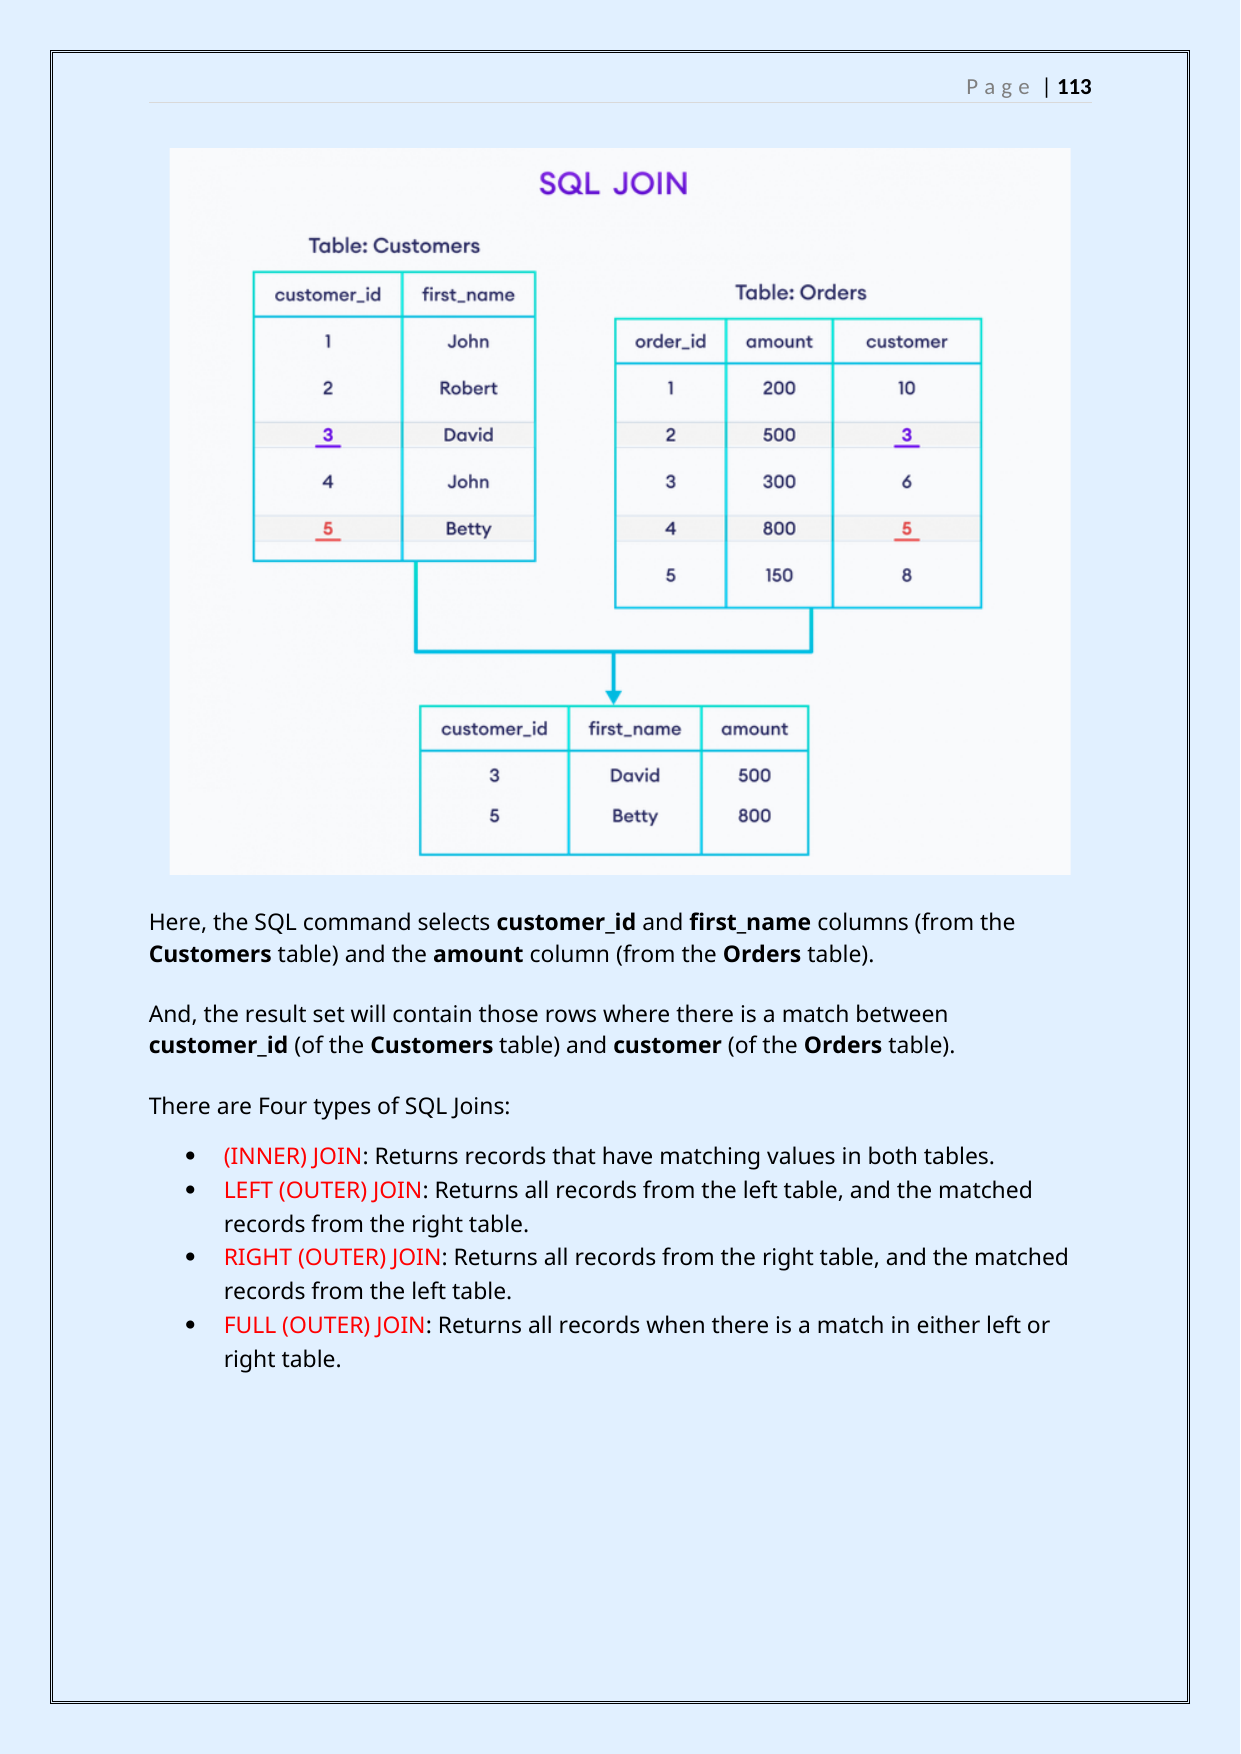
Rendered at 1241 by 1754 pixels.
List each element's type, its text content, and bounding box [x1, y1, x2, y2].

list FULL (OUTER) JOIN: Returns all records when there is a match in either left or right table. [186, 1309, 1092, 1374]
text There are Four types of SQL Joins: [148, 1089, 1092, 1121]
list (INNER) JOIN: Returns records that have matching values in both tables. [186, 1140, 1092, 1171]
list RIGHT (OUTER) JOIN: Returns all records from the right table, and the matched records from the left table. [186, 1241, 1092, 1306]
text Here, the SQL command selects customer_id and first_name columns (from the Customers table) and the amount column (from the Orders table). [148, 906, 1092, 969]
text And, the result set will contain those rows where there is a match between customer_id (of the Customers table) and customer (of the Orders table). [148, 998, 1092, 1060]
list LEFT (OUTER) JOIN: Returns all records from the left table, and the matched records from the right table. [186, 1174, 1092, 1239]
picture [169, 148, 1071, 875]
